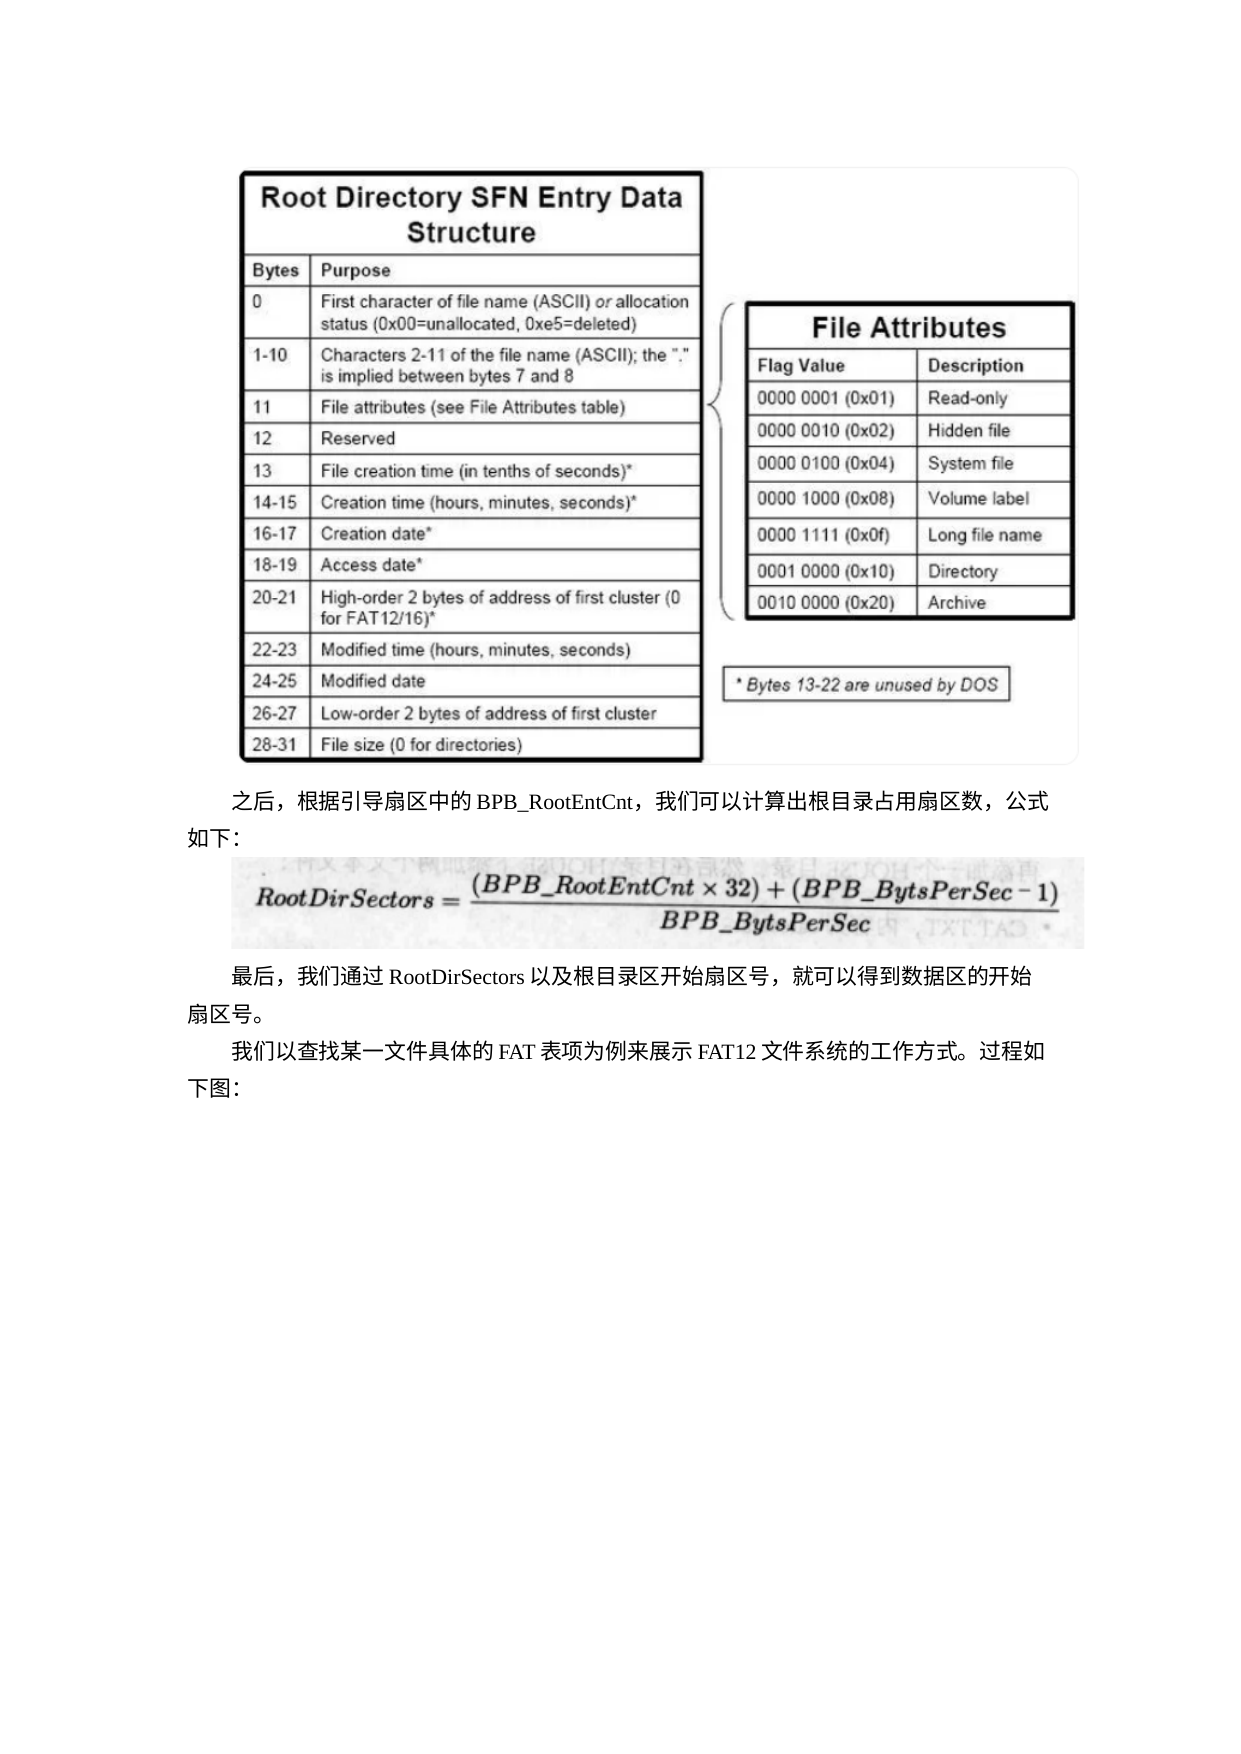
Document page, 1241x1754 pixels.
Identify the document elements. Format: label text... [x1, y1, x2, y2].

picture [231, 857, 1085, 949]
text 之后，根据引导扇区中的BPB_RootEntCnt，我们可以计算出根目录占用扇区数，公式如下： [187, 783, 1053, 853]
text 我们以查找某一文件具体的FAT表项为例来展示FAT12文件系统的工作方式。过程如下图： [187, 1033, 1053, 1103]
text 最后，我们通过RootDirSectors以及根目录区开始扇区号，就可以得到数据区的开始扇区号。 [187, 959, 1053, 1029]
picture [231, 162, 1097, 770]
